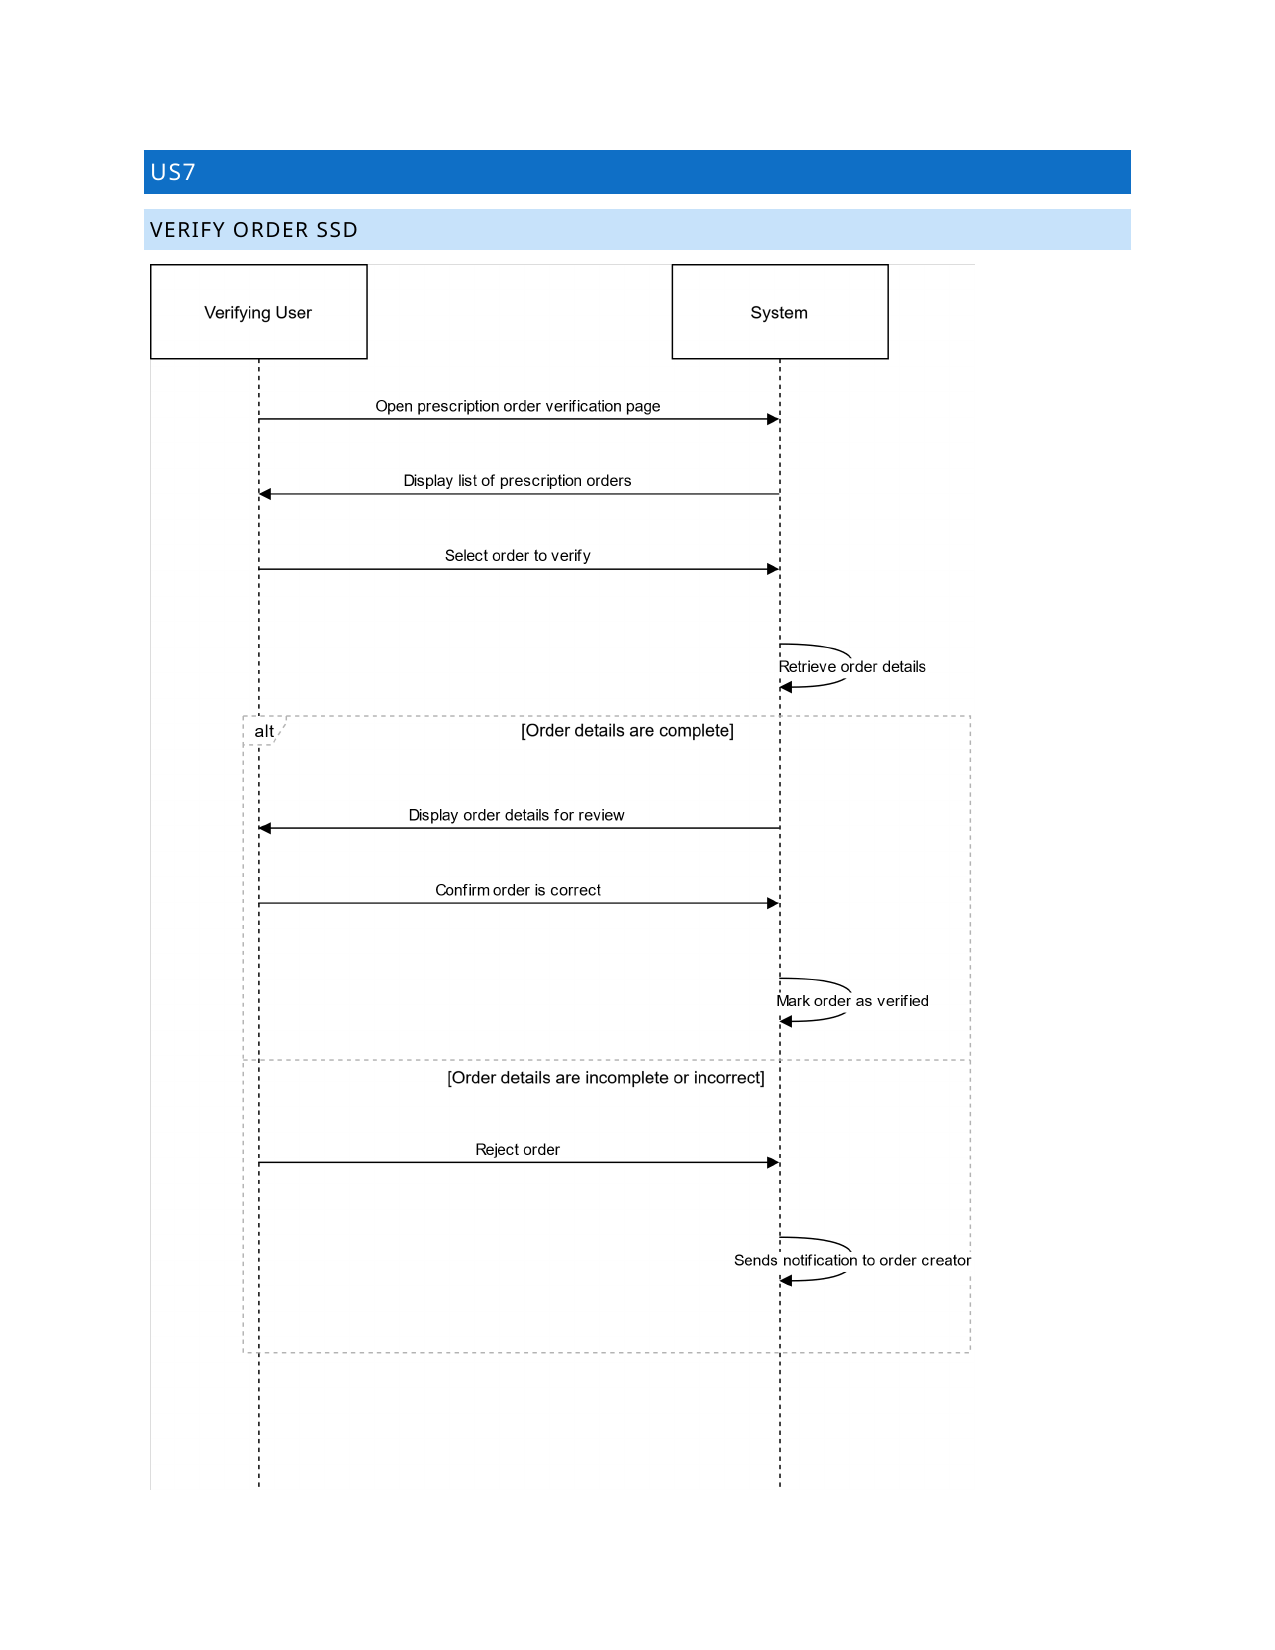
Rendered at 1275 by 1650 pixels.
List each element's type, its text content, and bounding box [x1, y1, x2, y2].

subtitle VERIFY ORDER SSD [150, 215, 1125, 243]
picture [150, 264, 975, 1490]
subtitle US7 [150, 156, 1125, 187]
